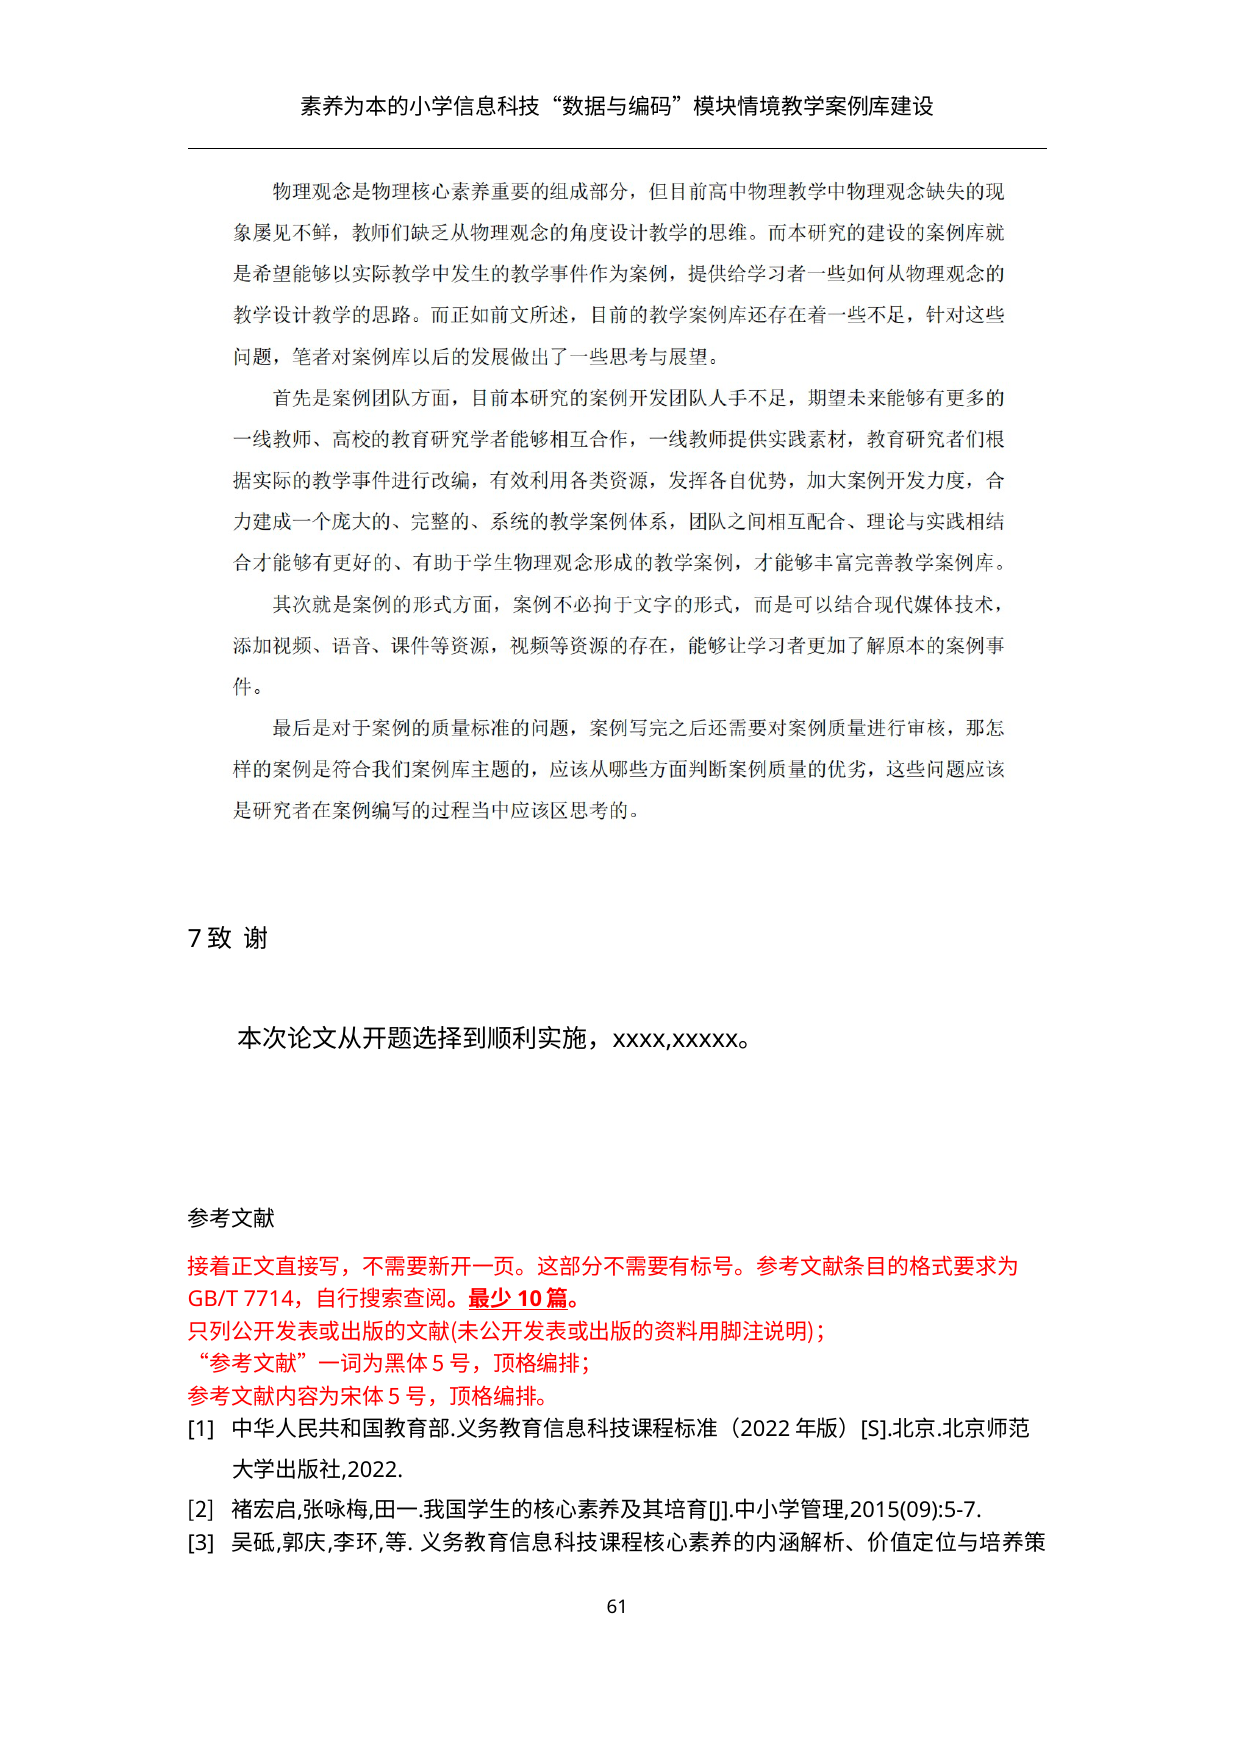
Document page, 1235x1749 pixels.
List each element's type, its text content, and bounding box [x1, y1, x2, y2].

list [187, 1524, 1047, 1557]
subtitle 参考文献 [187, 1200, 1047, 1233]
text 接着正文直接写，不需要新开一页。这部分不需要有标号。参考文献条目的格式要求为GB/T 7714，自行搜索查阅。最少10篇。 [187, 1248, 1047, 1313]
subtitle 7 致 谢 [187, 904, 1047, 969]
text 只列公开发表或出版的文献(未公开发表或出版的资料用脚注说明)； [187, 1313, 1047, 1346]
list 褚宏启,张咏梅,田一.我国学生的核心素养及其培育[J].中小学管理,2015(09):5-7. [187, 1492, 1047, 1524]
picture [187, 170, 1053, 858]
list 中华人民共和国教育部.义务教育信息科技课程标准（2022年版）[S].北京.北京师范大学出版社,2022. [187, 1411, 1047, 1484]
text 参考文献内容为宋体5号，顶格编排。 [187, 1378, 1047, 1411]
text “参考文献”一词为黑体5号，顶格编排； [187, 1346, 1047, 1378]
text 本次论文从开题选择到顺利实施，xxxx,xxxxx。 [187, 1004, 1047, 1069]
